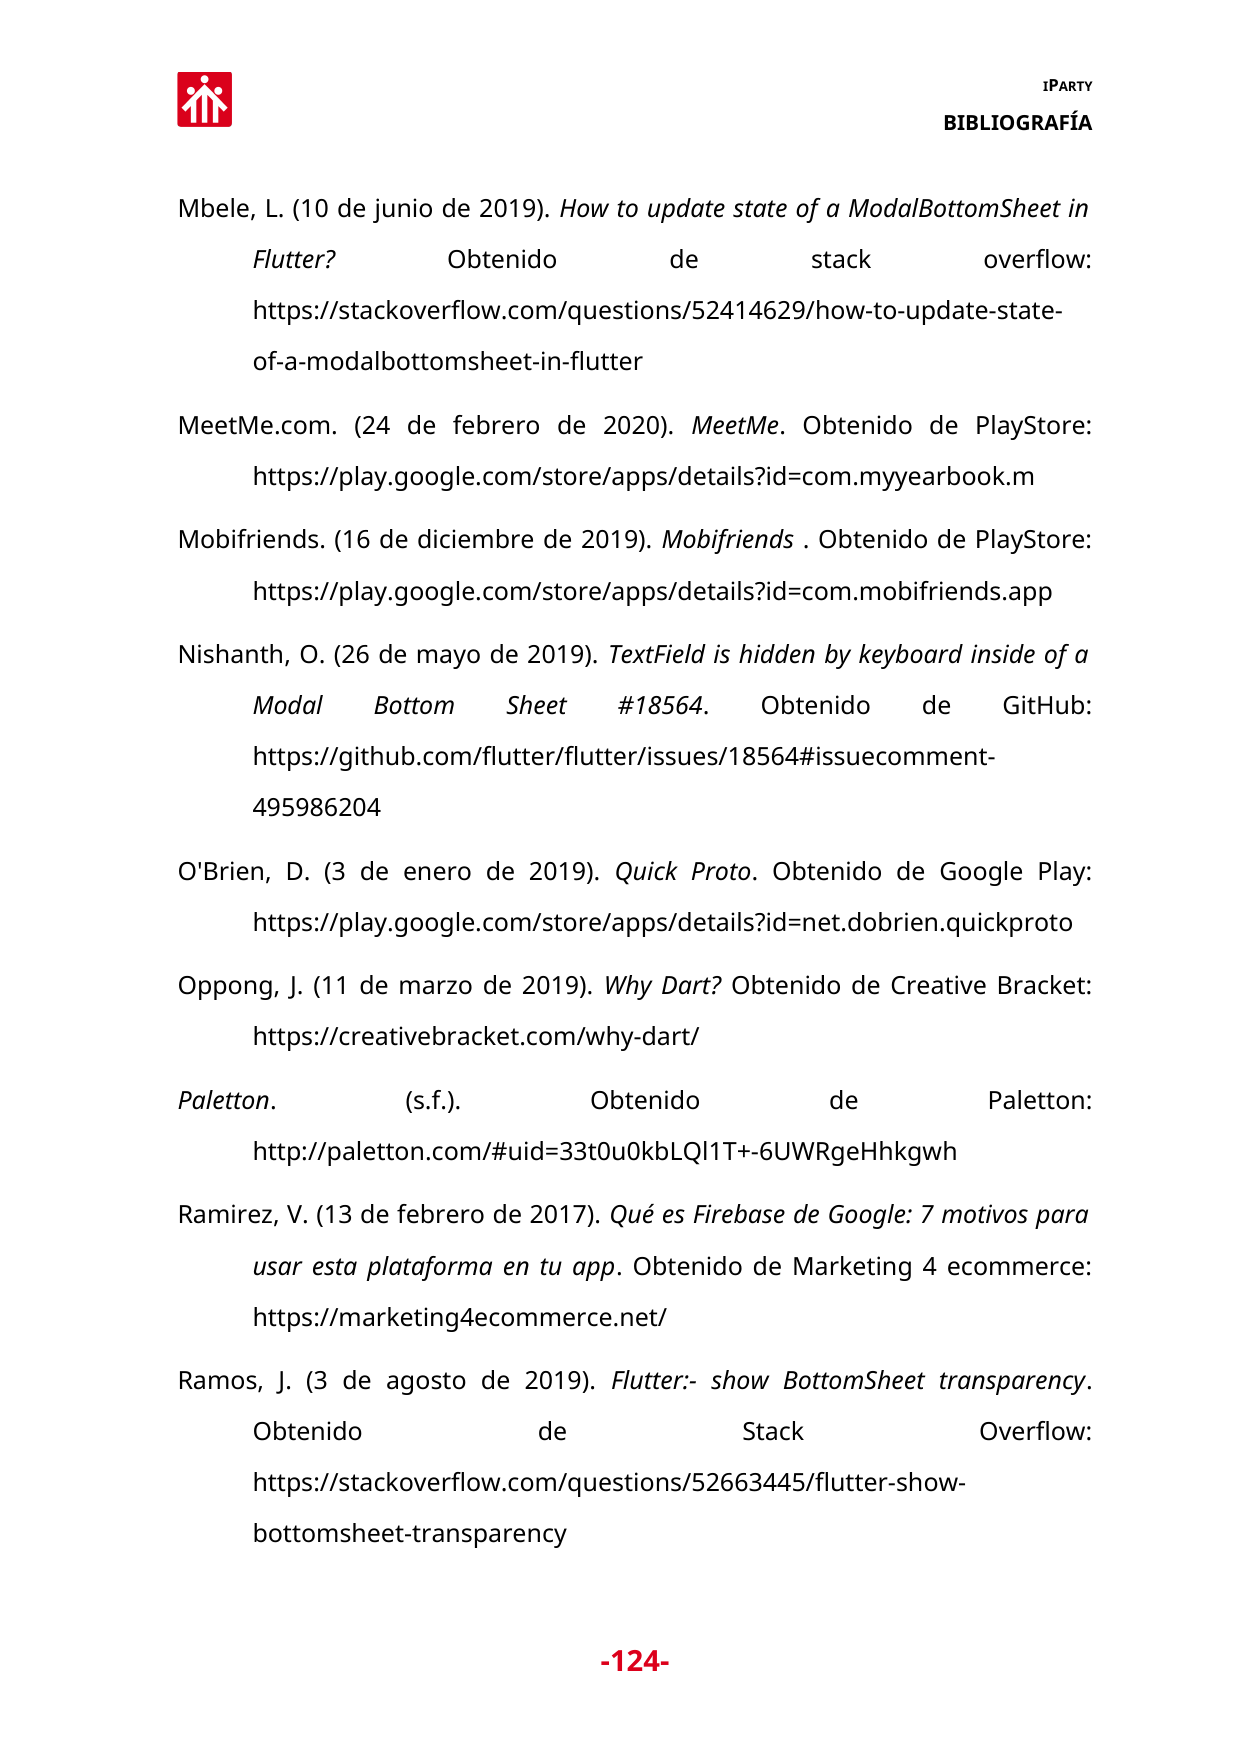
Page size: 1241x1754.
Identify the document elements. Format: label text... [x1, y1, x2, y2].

text Ramos, J. (3 de agosto de 2019). Flutter:- show BottomSheet transparency. Obtenido de Stack Overflow: https://stackoverflow.com/questions/52663445/flutter-show-bottomsheet-transparency [177, 1363, 1092, 1550]
text Ramirez, V. (13 de febrero de 2017). Qué es Firebase de Google: 7 motivos para usar esta plataforma en tu app. Obtenido de Marketing 4 ecommerce: https://marketing4ecommerce.net/ [177, 1197, 1092, 1333]
text Oppong, J. (11 de marzo de 2019). Why Dart? Obtenido de Creative Bracket: https://creativebracket.com/why-dart/ [177, 968, 1092, 1053]
text Mobifriends. (16 de diciembre de 2019). Mobifriends . Obtenido de PlayStore: https://play.google.com/store/apps/details?id=com.mobifriends.app [177, 522, 1092, 607]
text Nishanth, O. (26 de mayo de 2019). TextField is hidden by keyboard inside of a Modal Bottom Sheet #18564. Obtenido de GitHub: https://github.com/flutter/flutter/issues/18564#issuecomment-495986204 [177, 637, 1092, 824]
text Mbele, L. (10 de junio de 2019). How to update state of a ModalBottomSheet in Flutter? Obtenido de stack overflow: https://stackoverflow.com/questions/52414629/how-to-update-state-of-a-modalbottomsheet-in-flutter [177, 191, 1092, 378]
picture [177, 72, 232, 127]
text Paletton. (s.f.). Obtenido de Paletton: http://paletton.com/#uid=33t0u0kbLQl1T+-6UWRgeHhkgwh [177, 1083, 1092, 1168]
text MeetMe.com. (24 de febrero de 2020). MeetMe. Obtenido de PlayStore: https://play.google.com/store/apps/details?id=com.myyearbook.m [177, 408, 1092, 493]
text O'Brien, D. (3 de enero de 2019). Quick Proto. Obtenido de Google Play: https://play.google.com/store/apps/details?id=net.dobrien.quickproto [177, 853, 1092, 938]
